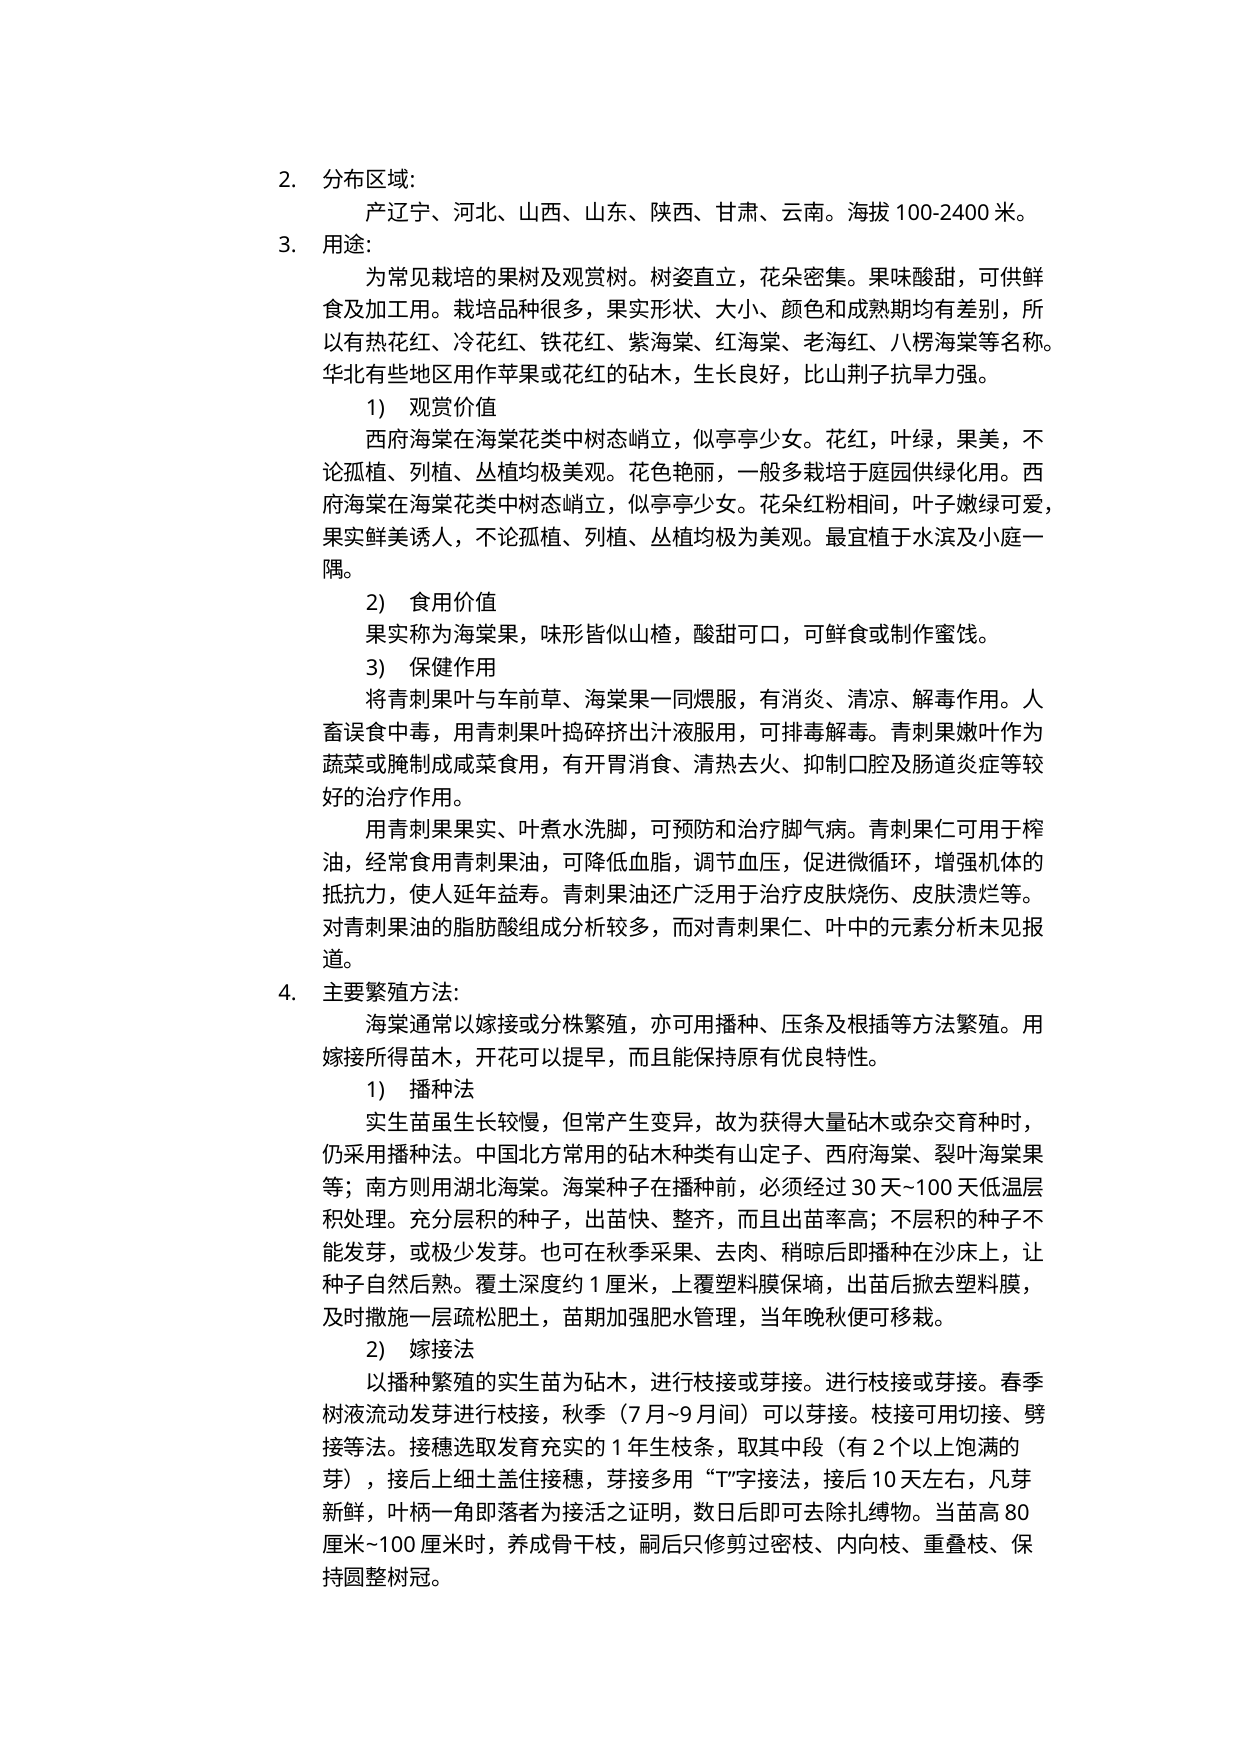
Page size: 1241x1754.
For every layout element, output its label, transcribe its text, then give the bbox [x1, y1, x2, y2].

list 用青刺果果实、叶煮水洗脚，可预防和治疗脚气病。青刺果仁可用于榨油，经常食用青刺果油，可降低血脂，调节血压，促进微循环，增强机体的抵抗力，使人延年益寿。青刺果油还广泛用于治疗皮肤烧伤、皮肤溃烂等。对青刺果油的脂肪酸组成分析较多，而对青刺果仁、叶中的元素分析未见报道。 [322, 812, 1053, 974]
list 以播种繁殖的实生苗为砧木，进行枝接或芽接。进行枝接或芽接。春季树液流动发芽进行枝接，秋季（7月~9月间）可以芽接。枝接可用切接、劈接等法。接穗选取发育充实的1年生枝条，取其中段（有2个以上饱满的芽），接后上细土盖住接穗，芽接多用“T”字接法，接后10天左右，凡芽新鲜，叶柄一角即落者为接活之证明，数日后即可去除扎缚物。当苗高80厘米~100厘米时，养成骨干枝，嗣后只修剪过密枝、内向枝、重叠枝、保持圆整树冠。 [322, 1364, 1053, 1592]
list 实生苗虽生长较慢，但常产生变异，故为获得大量砧木或杂交育种时，仍采用播种法。中国北方常用的砧木种类有山定子、西府海棠、裂叶海棠果等；南方则用湖北海棠。海棠种子在播种前，必须经过30天~100天低温层积处理。充分层积的种子，出苗快、整齐，而且出苗率高；不层积的种子不能发芽，或极少发芽。也可在秋季采果、去肉、稍晾后即播种在沙床上，让种子自然后熟。覆土深度约1厘米，上覆塑料膜保墒，出苗后掀去塑料膜，及时撒施一层疏松肥土，苗期加强肥水管理，当年晚秋便可移栽。 [322, 1104, 1053, 1332]
list 海棠通常以嫁接或分株繁殖，亦可用播种、压条及根插等方法繁殖。用嫁接所得苗木，开花可以提早，而且能保持原有优良特性。 [322, 1007, 1053, 1072]
list 西府海棠在海棠花类中树态峭立，似亭亭少女。花红，叶绿，果美，不论孤植、列植、丛植均极美观。花色艳丽，一般多栽培于庭园供绿化用。西府海棠在海棠花类中树态峭立，似亭亭少女。花朵红粉相间，叶子嫩绿可爱，果实鲜美诱人，不论孤植、列植、丛植均极为美观。最宜植于水滨及小庭一隅。 [322, 422, 1053, 584]
list 将青刺果叶与车前草、海棠果一同煨服，有消炎、清凉、解毒作用。人畜误食中毒，用青刺果叶捣碎挤出汁液服用，可排毒解毒。青刺果嫩叶作为蔬菜或腌制成咸菜食用，有开胃消食、清热去火、抑制口腔及肠道炎症等较好的治疗作用。 [322, 682, 1053, 812]
list 分布区域: [278, 162, 1053, 194]
list 为常见栽培的果树及观赏树。树姿直立，花朵密集。果味酸甜，可供鲜食及加工用。栽培品种很多，果实形状、大小、颜色和成熟期均有差别，所以有热花红、冷花红、铁花红、紫海棠、红海棠、老海红、八楞海棠等名称。华北有些地区用作苹果或花红的砧木，生长良好，比山荆子抗旱力强。 [322, 259, 1053, 389]
list 果实称为海棠果，味形皆似山楂，酸甜可口，可鲜食或制作蜜饯。 [322, 617, 1053, 649]
list 嫁接法 [366, 1332, 1053, 1364]
list 播种法 [366, 1072, 1053, 1104]
list 食用价值 [366, 584, 1053, 617]
list 产辽宁、河北、山西、山东、陕西、甘肃、云南。海拔100-2400米。 [322, 194, 1053, 227]
list 用途: [278, 227, 1053, 259]
list 观赏价值 [366, 389, 1053, 422]
list 主要繁殖方法: [278, 974, 1053, 1007]
list 保健作用 [366, 649, 1053, 682]
